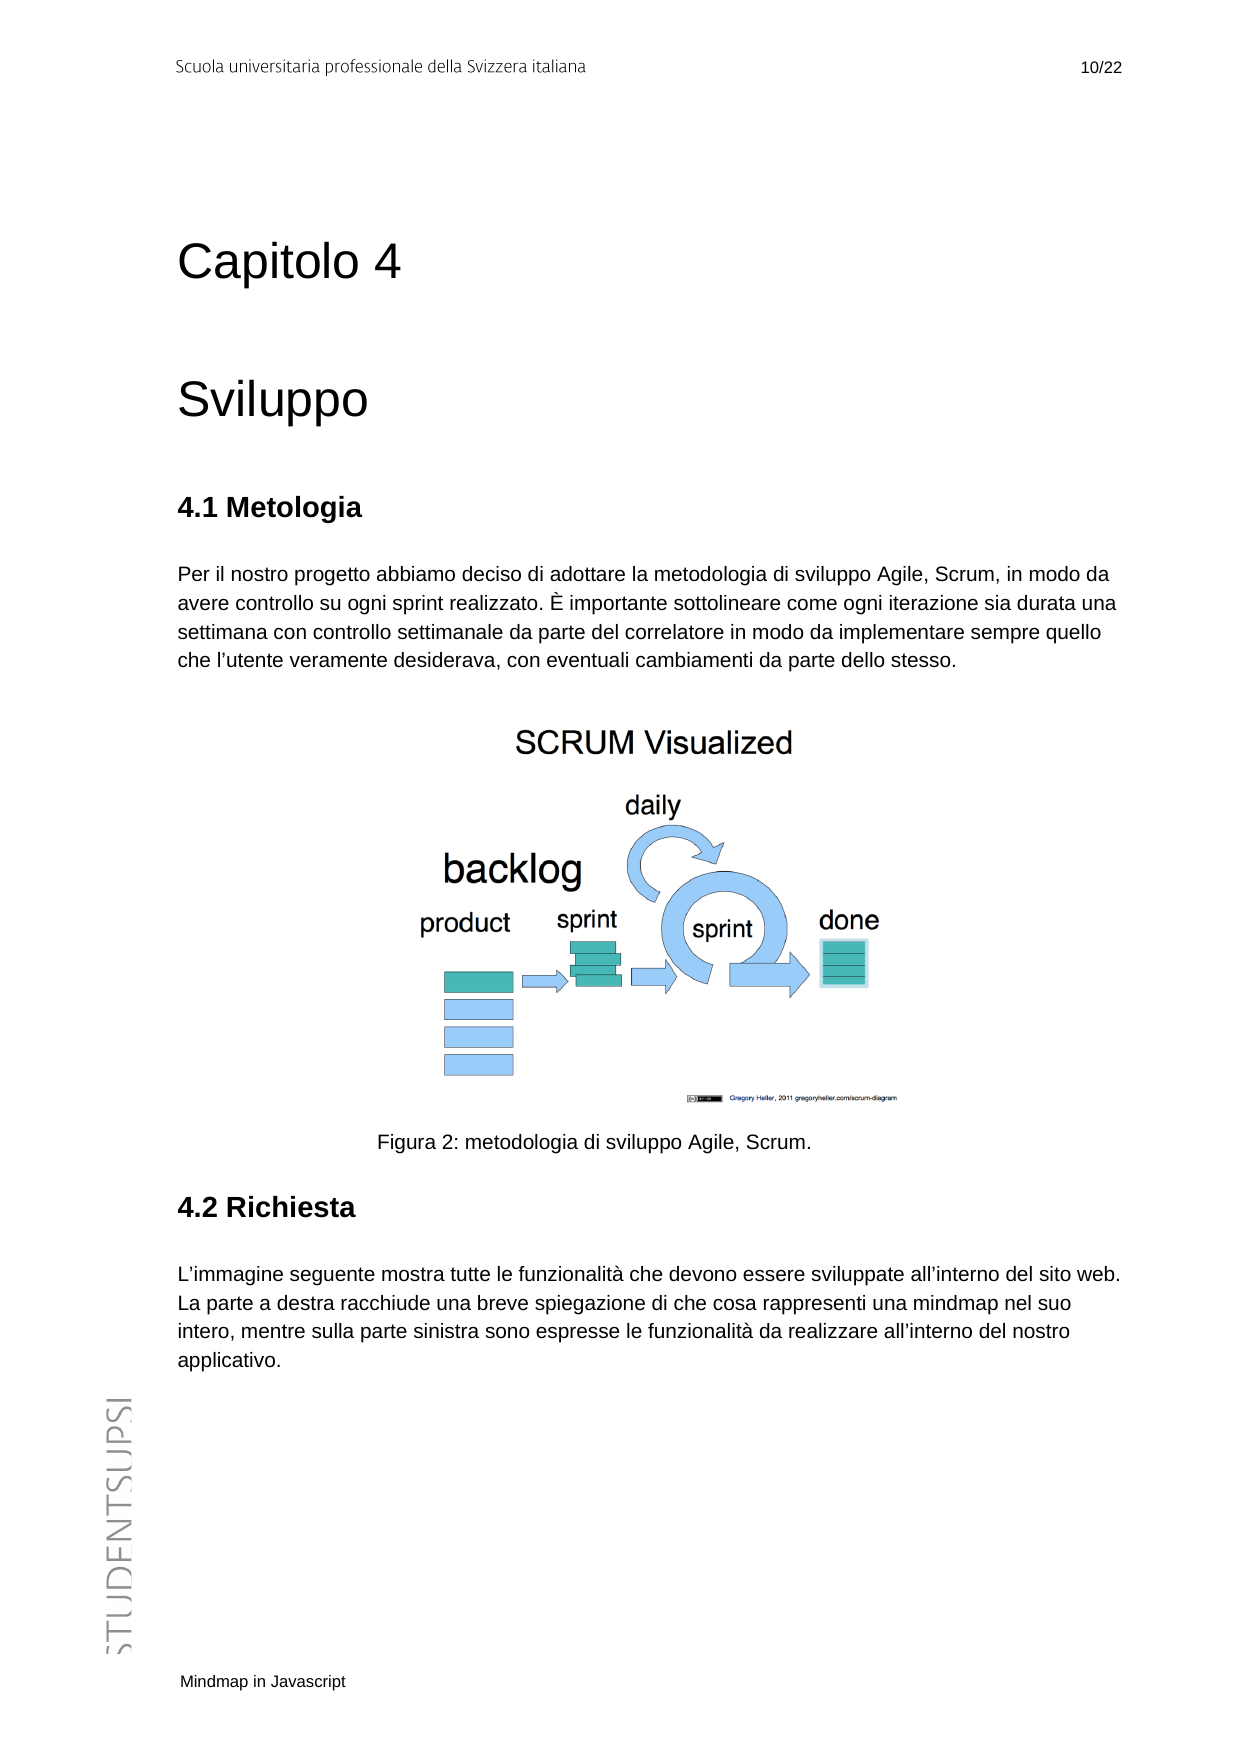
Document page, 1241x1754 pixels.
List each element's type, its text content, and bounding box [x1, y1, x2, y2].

picture [379, 702, 921, 1121]
text Capitolo 4 [177, 232, 1122, 289]
text 4.1 Metologia [177, 490, 1122, 524]
text L’immagine seguente mostra tutte le funzionalità che devono essere sviluppate all’interno del sito web. La parte a destra racchiude una breve spiegazione di che cosa rappresenti una mindmap nel suo intero, mentre sulla parte sinistra sono espresse le funzionalità da realizzare all’interno del nostro applicativo. [177, 1262, 1122, 1372]
text Sviluppo [177, 370, 1122, 427]
picture [106, 1399, 132, 1654]
text Per il nostro progetto abbiamo deciso di adottare la metodologia di sviluppo Agile, Scrum, in modo da avere controllo su ogni sprint realizzato. È importante sottolineare come ogni iterazione sia durata una settimana con controllo settimanale da parte del correlatore in modo da implementare sempre quello che l’utente veramente desiderava, con eventuali cambiamenti da parte dello stesso. [177, 562, 1122, 672]
picture [168, 53, 602, 80]
text 4.2 Richiesta [177, 1190, 1122, 1223]
text Figura 2: metodologia di sviluppo Agile, Scrum. [177, 1129, 1122, 1153]
